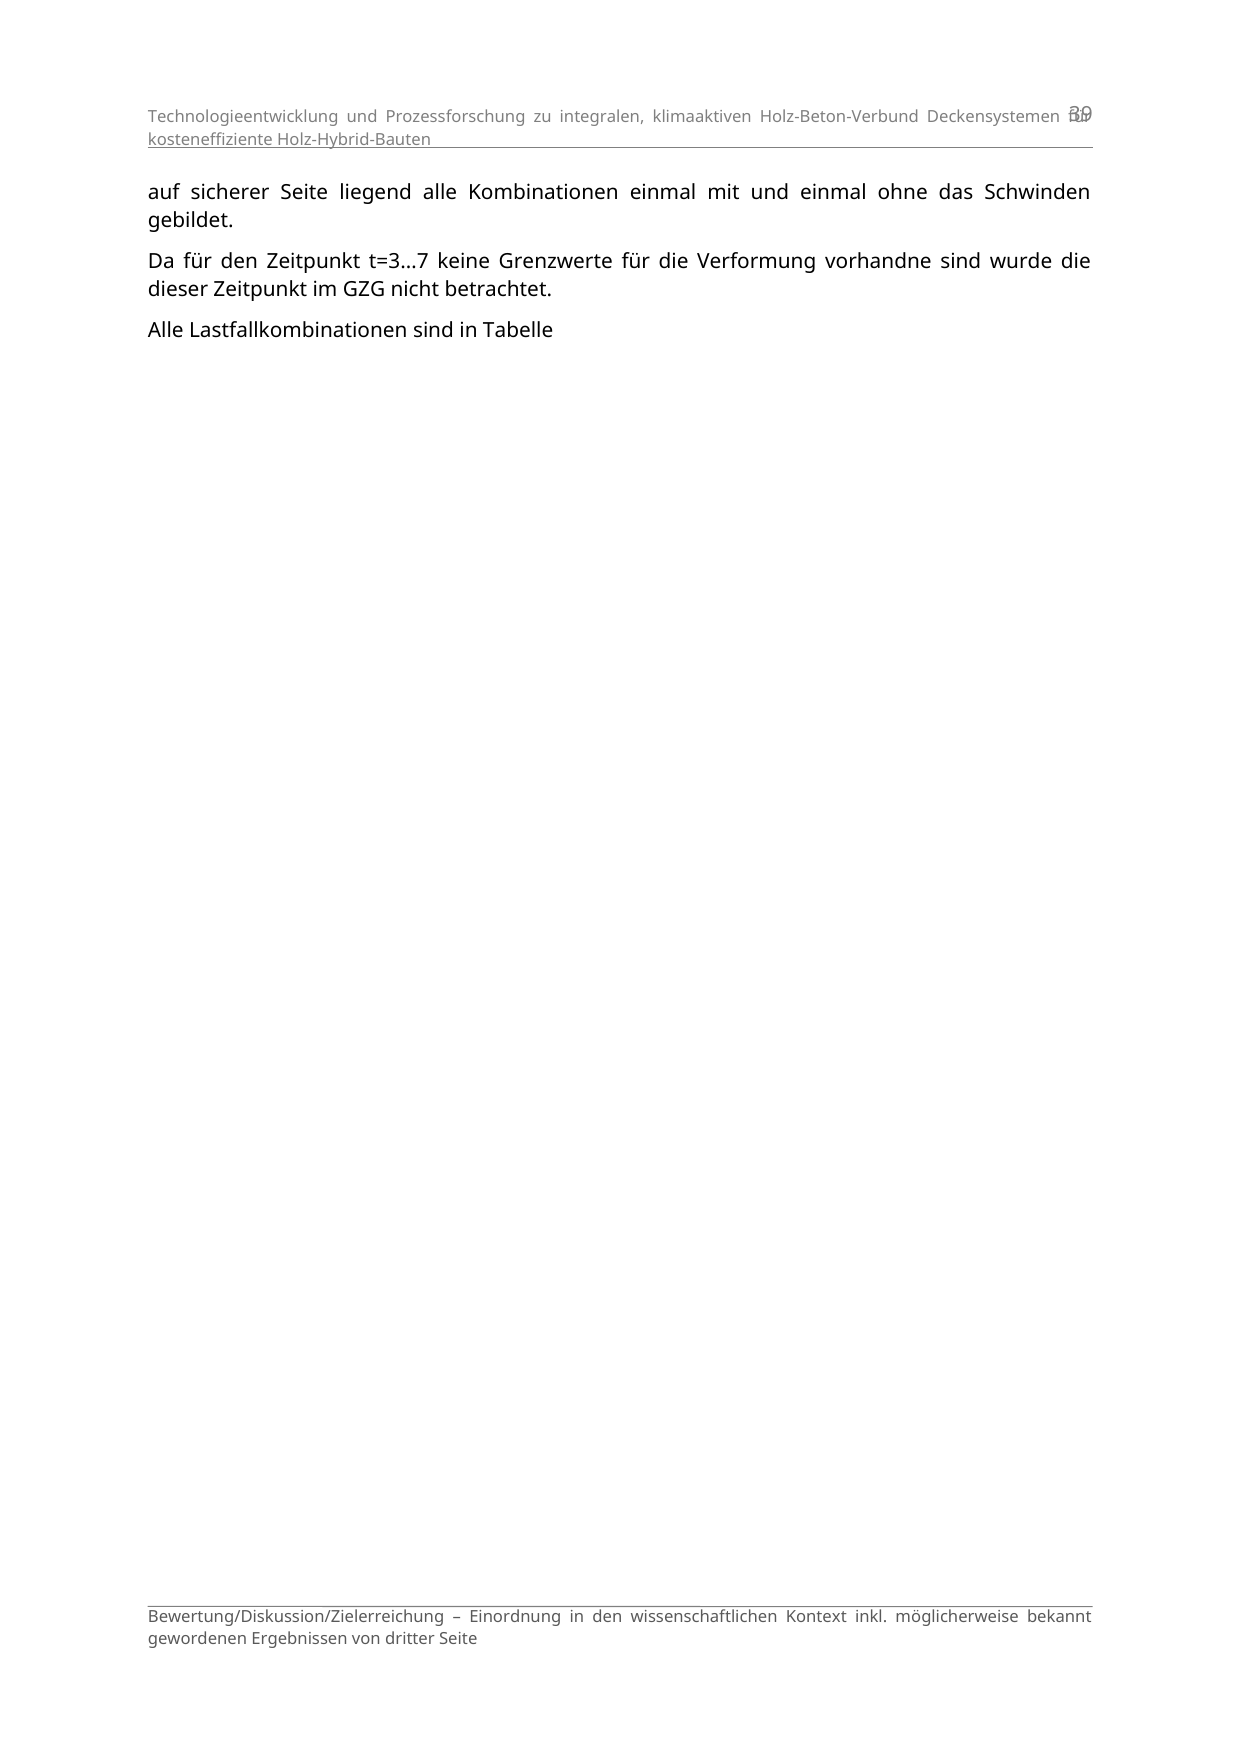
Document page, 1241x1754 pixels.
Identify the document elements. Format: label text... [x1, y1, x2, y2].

text Alle Lastfallkombinationen sind in Tabelle [148, 315, 1092, 343]
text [148, 177, 1092, 234]
text Da für den Zeitpunkt t=3…7 keine Grenzwerte für die Verformung vorhandne sind wurde die dieser Zeitpunkt im GZG nicht betrachtet. [148, 246, 1092, 303]
